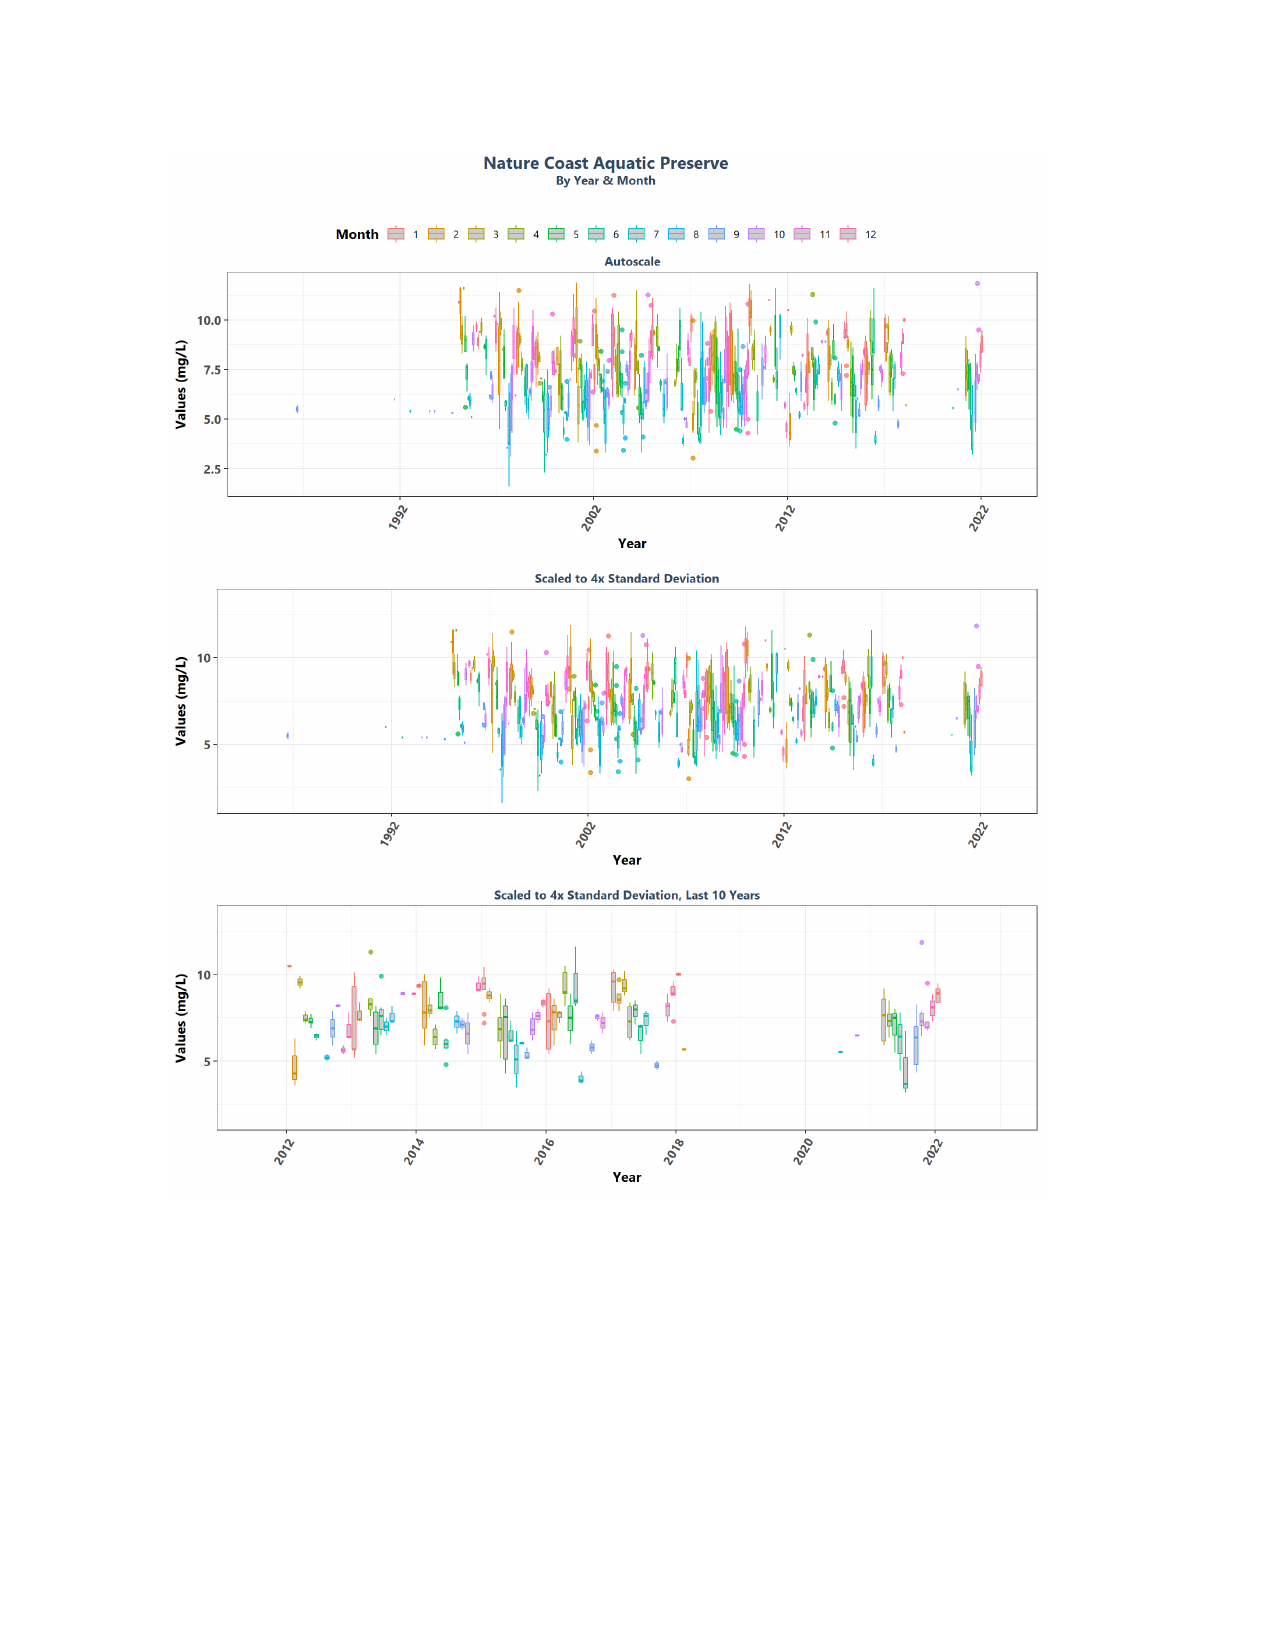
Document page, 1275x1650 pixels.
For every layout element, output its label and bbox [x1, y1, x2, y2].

picture [168, 150, 1044, 1200]
